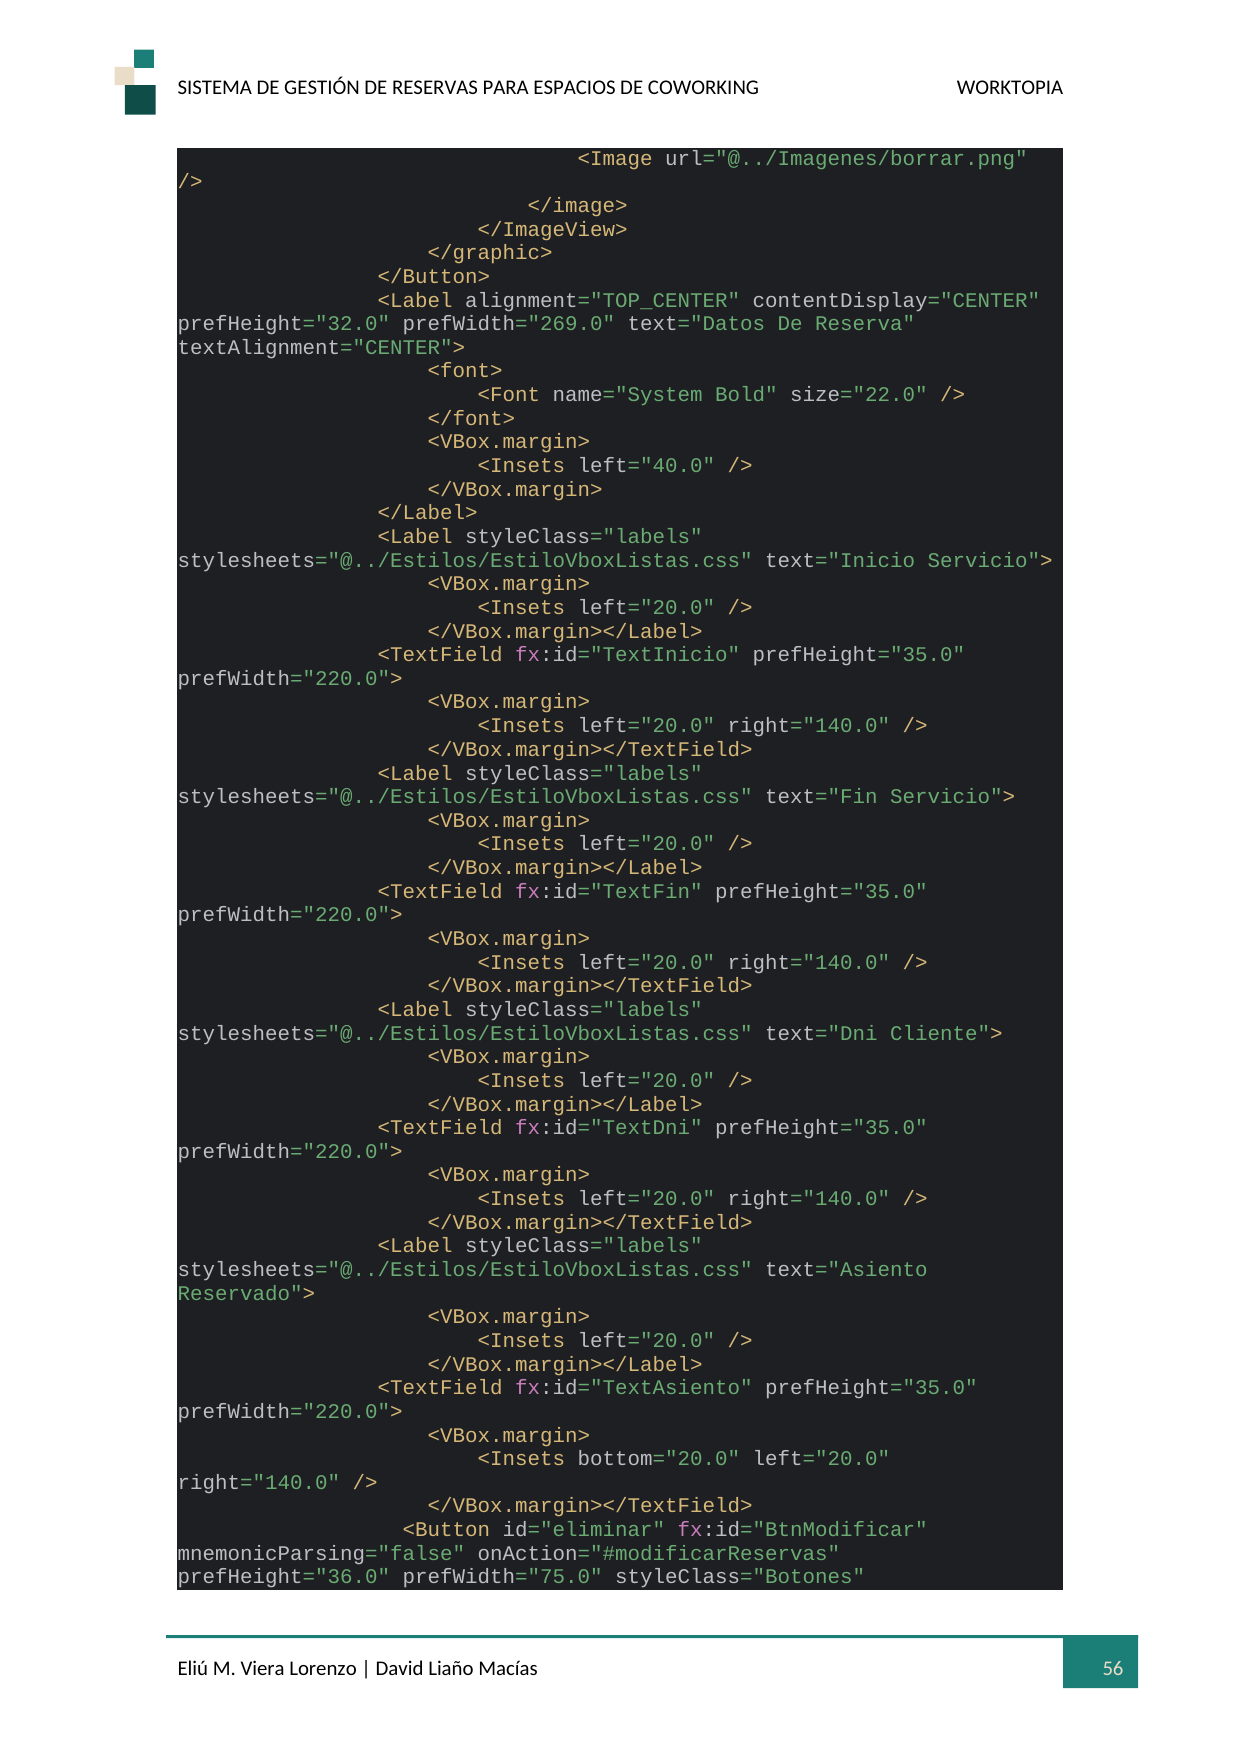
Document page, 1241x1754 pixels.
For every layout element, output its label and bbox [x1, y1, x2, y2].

text [177, 148, 1063, 1590]
